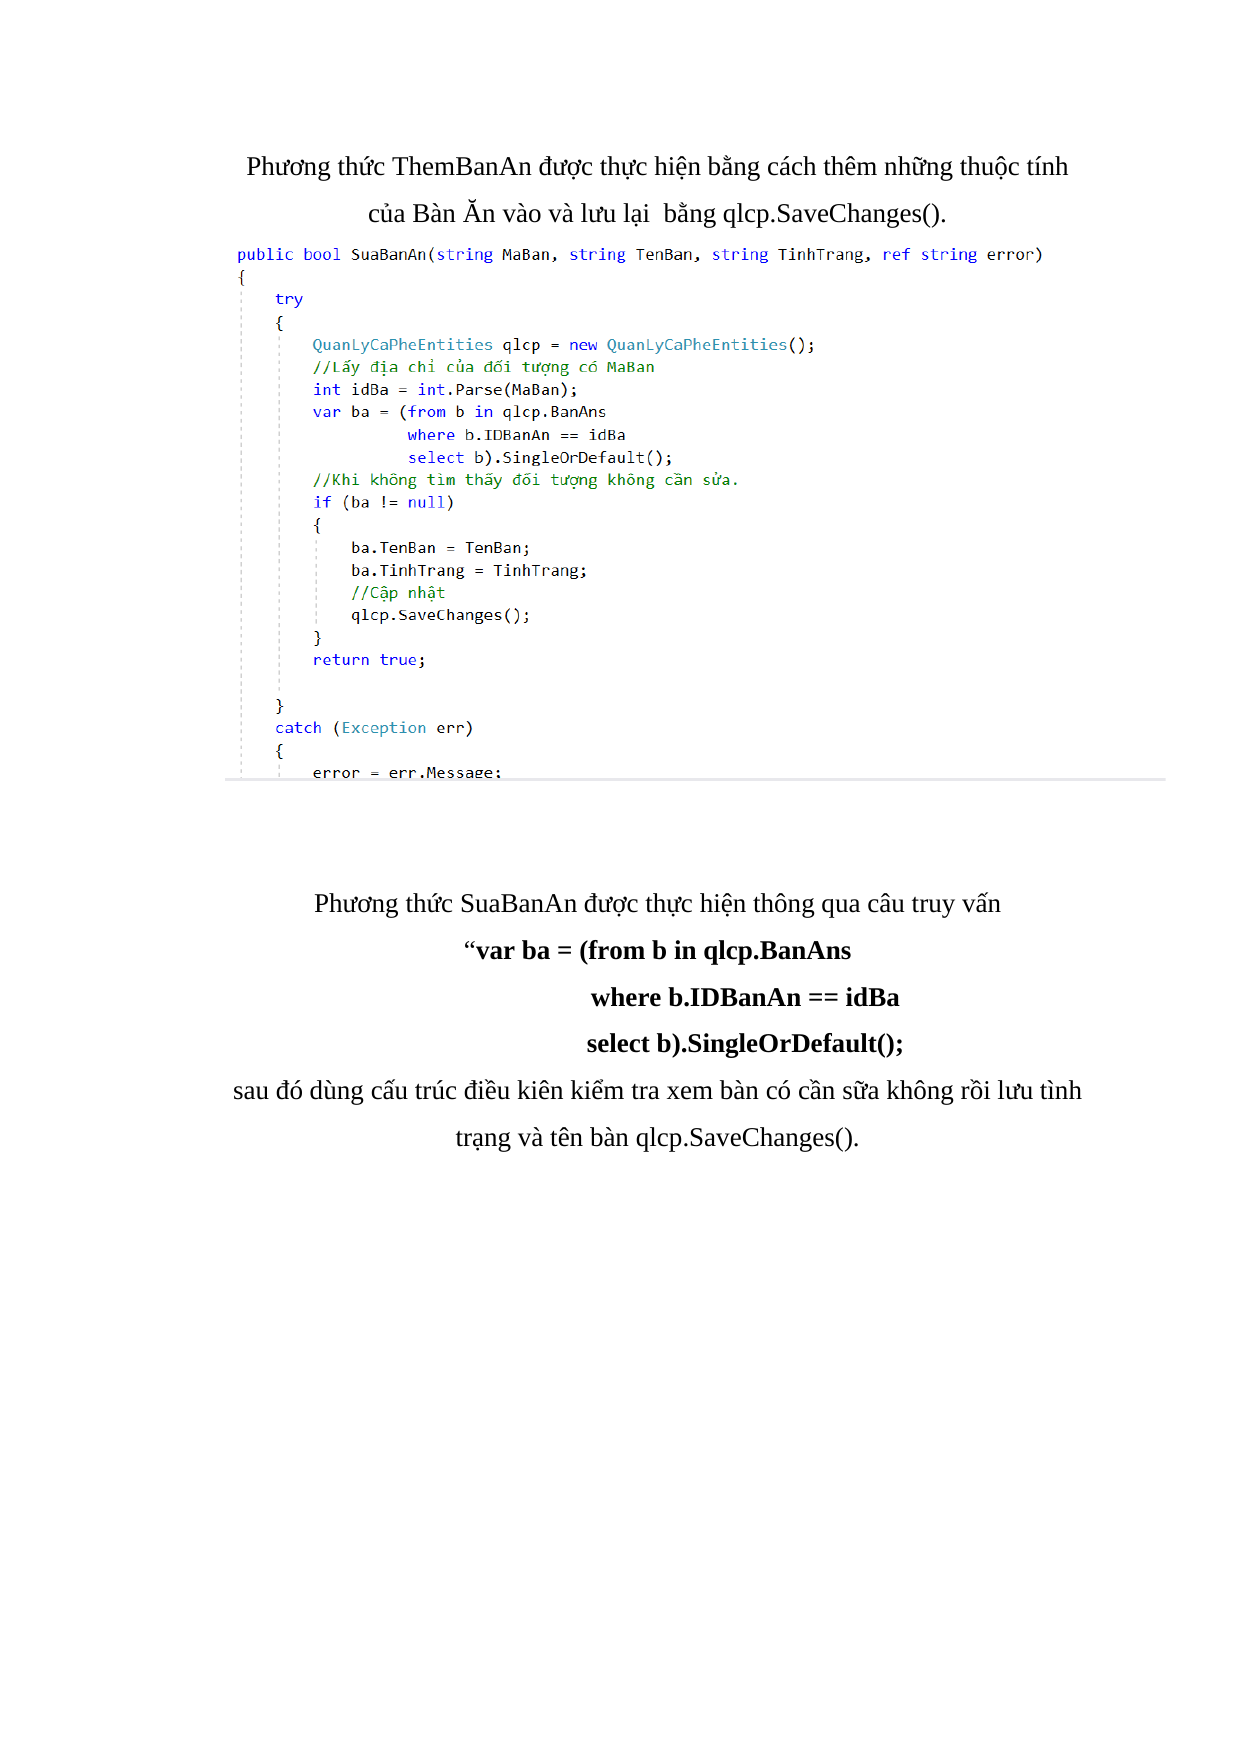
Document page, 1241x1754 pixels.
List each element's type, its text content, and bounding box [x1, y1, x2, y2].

text where b.IDBanAn == idBa [225, 981, 1090, 1012]
picture [225, 243, 1166, 781]
text sau đó dùng cấu trúc điều kiên kiểm tra xem bàn có cần sữa không rồi lưu tình trạng và tên bàn qlcp.SaveChanges(). [225, 1074, 1090, 1152]
text Phương thức SuaBanAn được thực hiện thông qua câu truy vấn [225, 887, 1090, 918]
text select b).SingleOrDefault(); [225, 1027, 1090, 1058]
text “var ba = (from b in qlcp.BanAns [225, 934, 1090, 965]
text Phương thức ThemBanAn được thực hiện bằng cách thêm những thuộc tính của Bàn Ăn vào và lưu lại bằng qlcp.SaveChanges(). [225, 150, 1090, 228]
